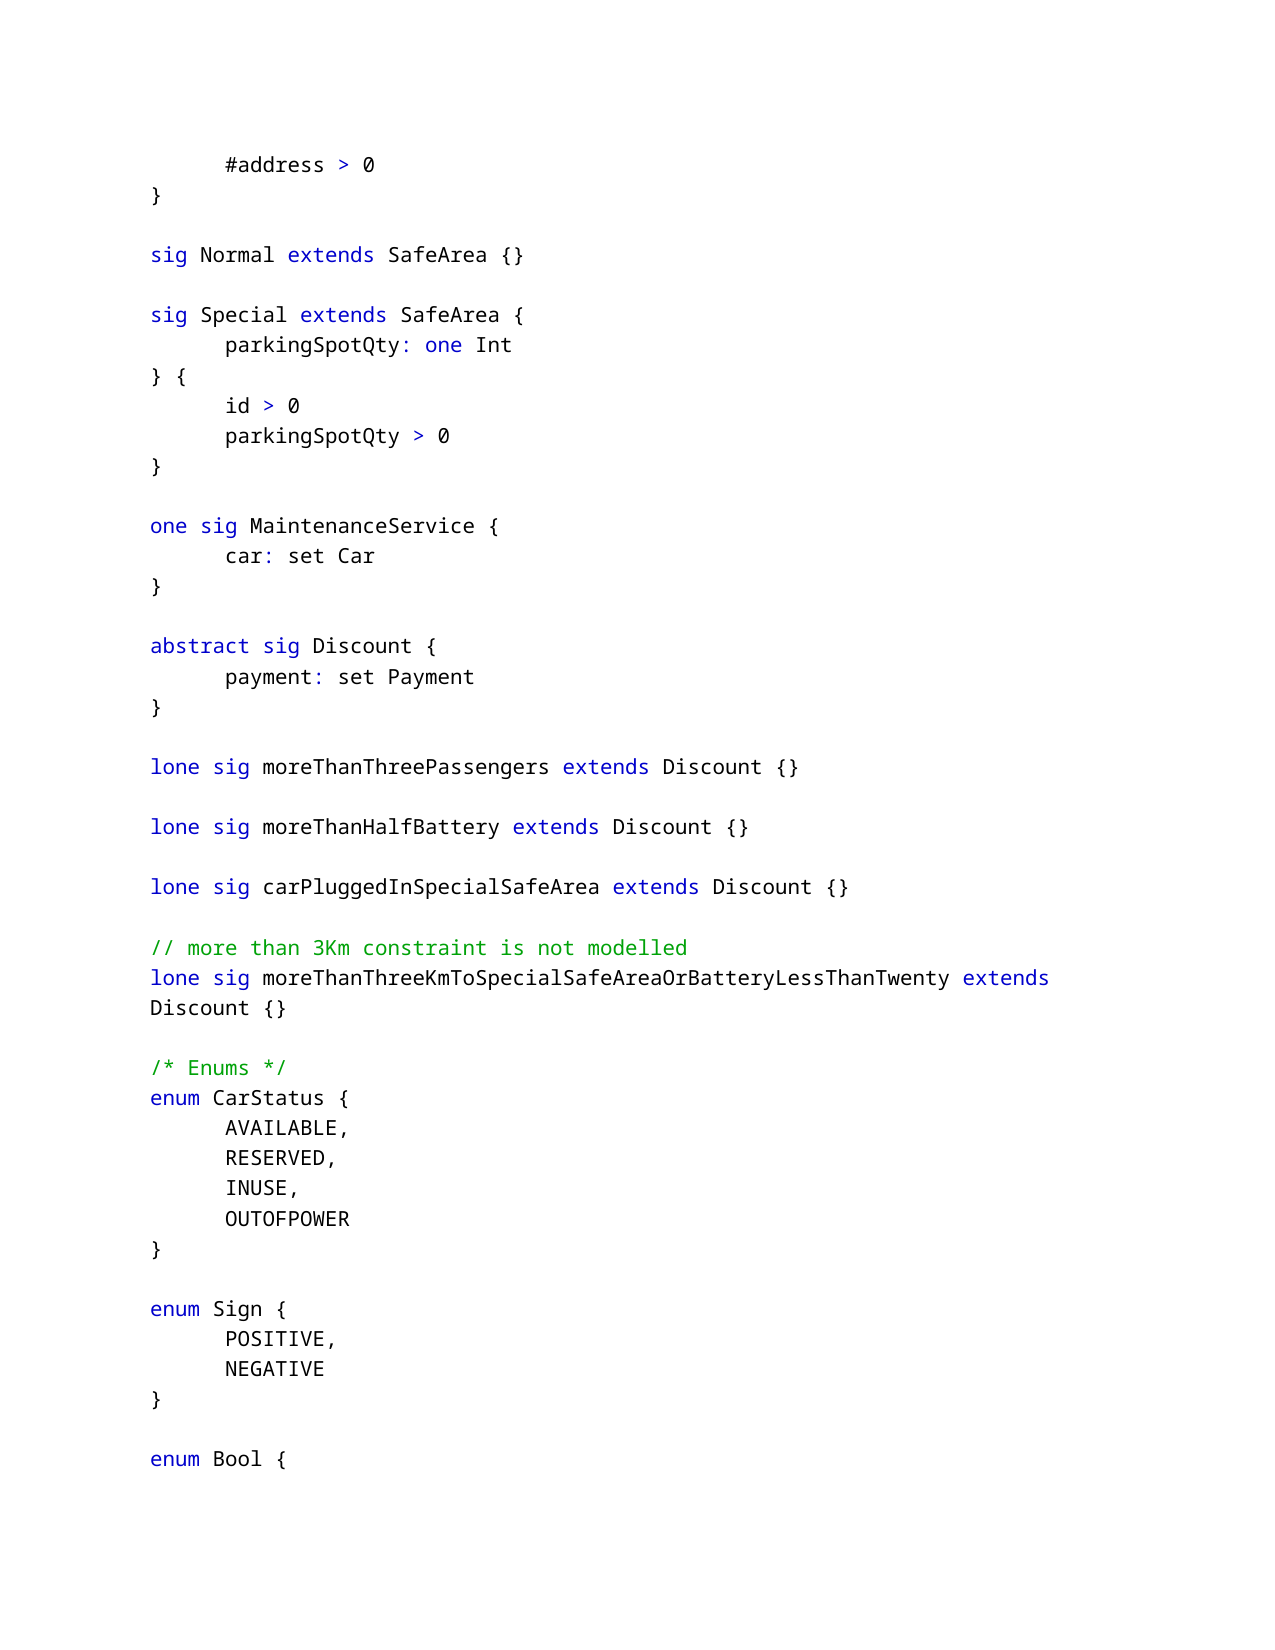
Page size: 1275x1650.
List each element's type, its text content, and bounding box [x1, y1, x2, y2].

text } [150, 451, 1125, 479]
text lone sig carPluggedInSpecialSafeArea extends Discount {} [150, 872, 1125, 901]
text NEGATIVE [150, 1354, 1125, 1383]
text enum Sign { [150, 1294, 1125, 1322]
text sig Special extends SafeArea { [150, 301, 1125, 329]
text parkingSpotQty > 0 [150, 421, 1125, 449]
text POSITIVE, [150, 1324, 1125, 1352]
text } { [150, 361, 1125, 389]
text #address > 0 [150, 150, 1125, 178]
text sig Normal extends SafeArea {} [150, 240, 1125, 269]
text AVAILABLE, [150, 1113, 1125, 1142]
text OUTOFPOWER [150, 1204, 1125, 1232]
text // more than 3Km constraint is not modelled [150, 933, 1125, 961]
text car: set Car [150, 541, 1125, 570]
text } [150, 571, 1125, 600]
text lone sig moreThanThreeKmToSpecialSafeAreaOrBatteryLessThanTwenty extends Discount {} [150, 963, 1125, 1021]
text enum CarStatus { [150, 1083, 1125, 1112]
text id > 0 [150, 391, 1125, 419]
text one sig MaintenanceService { [150, 511, 1125, 540]
text lone sig moreThanThreePassengers extends Discount {} [150, 752, 1125, 781]
text } [150, 180, 1125, 208]
text } [150, 1234, 1125, 1262]
text INUSE, [150, 1173, 1125, 1202]
text lone sig moreThanHalfBattery extends Discount {} [150, 812, 1125, 841]
text RESERVED, [150, 1143, 1125, 1172]
text /* Enums */ [150, 1053, 1125, 1082]
text } [150, 1384, 1125, 1413]
text payment: set Payment [150, 662, 1125, 690]
text parkingSpotQty: one Int [150, 331, 1125, 359]
text } [150, 692, 1125, 720]
text enum Bool { [150, 1444, 1125, 1473]
text abstract sig Discount { [150, 632, 1125, 660]
